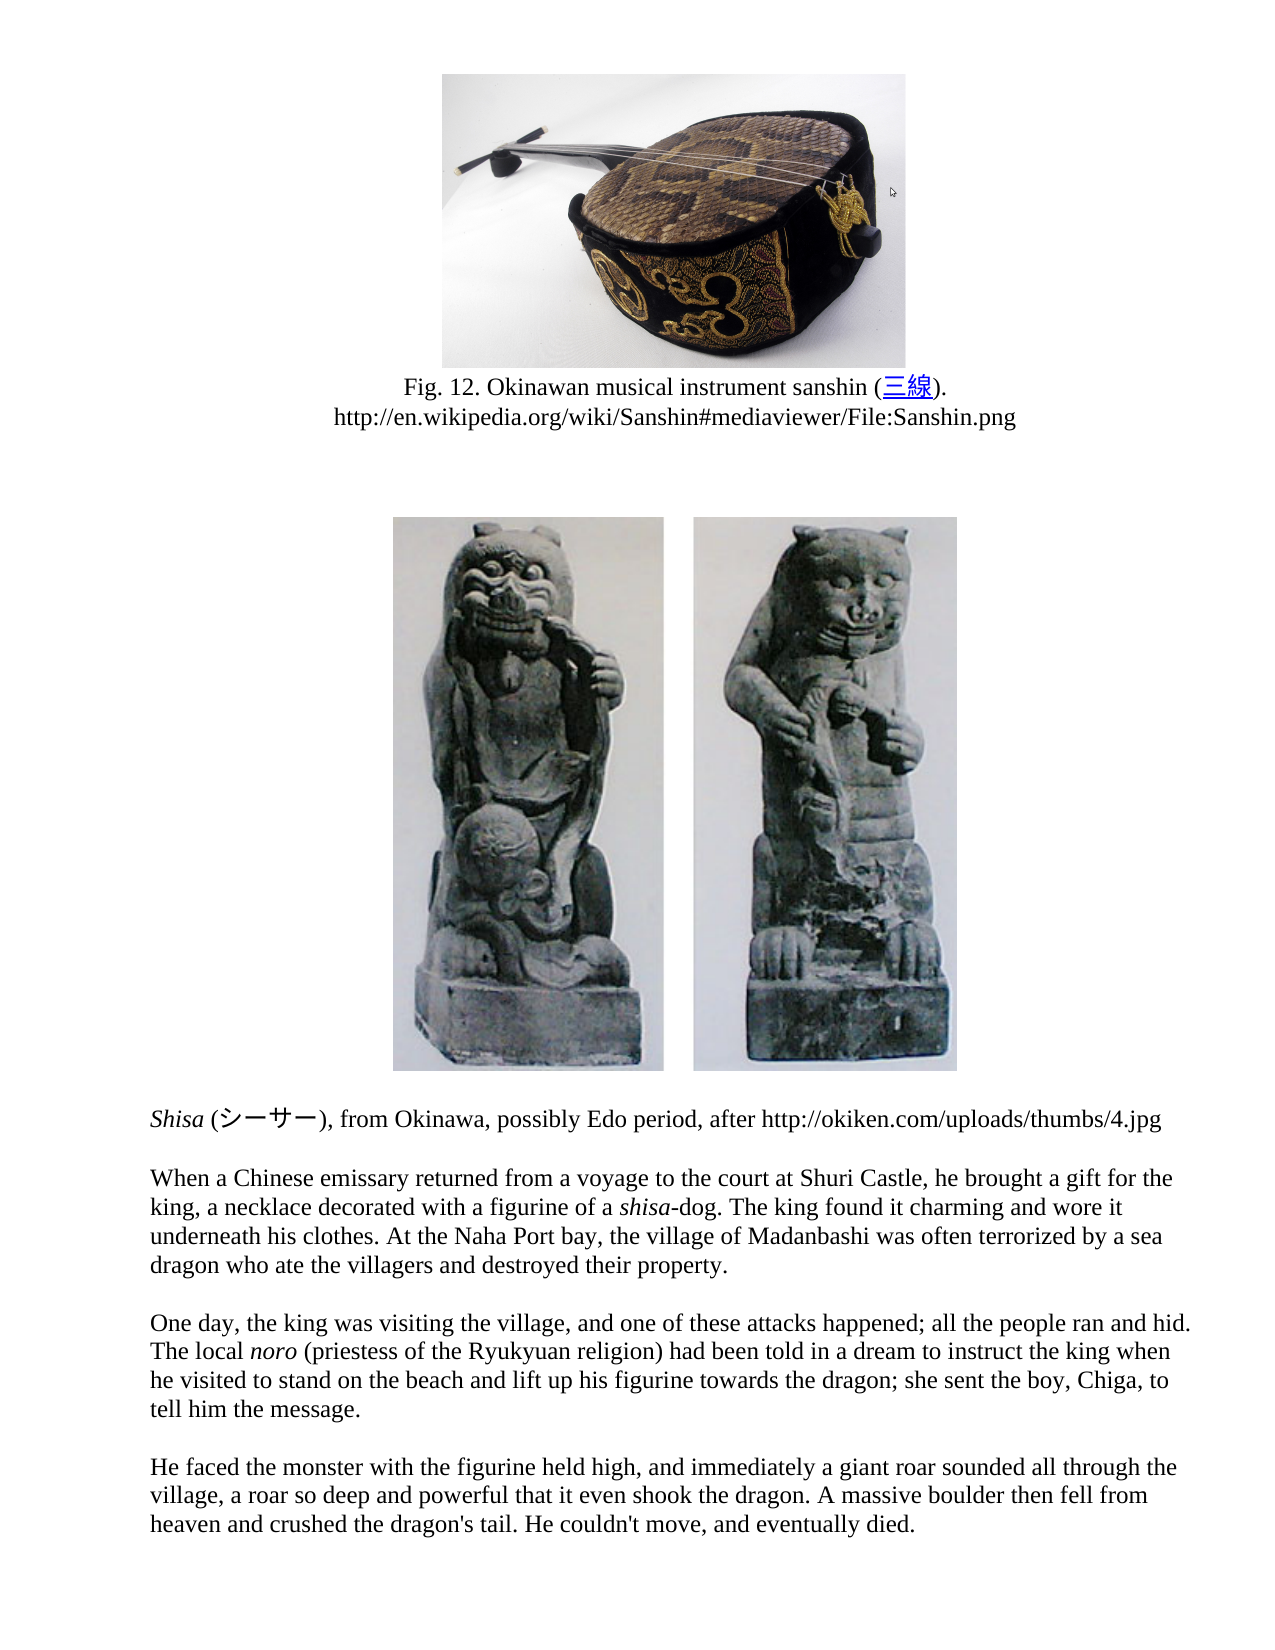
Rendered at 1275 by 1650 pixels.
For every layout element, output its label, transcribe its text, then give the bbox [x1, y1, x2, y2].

text When a Chinese emissary returned from a voyage to the court at , he brought a gift for the king, a necklace decorated with a figurine of a shisa-dog. The king found it charming and wore it underneath his clothes. At the bay, the was often terrorized by a sea dragon who ate the villagers and destroyed their property. [150, 1163, 1200, 1278]
text One day, the king was visiting the village, and one of these attacks happened; all the people ran and hid. The local noro (priestess of the Ryukyuan religion) had been told in a dream to instruct the king when he visited to stand on the beach and lift up his figurine towards the dragon; she sent the boy, Chiga, to tell him the message. [150, 1308, 1200, 1423]
text He faced the monster with the figurine held high, and immediately a giant roar sounded all through the village, a roar so deep and powerful that it even shook the dragon. A massive boulder then fell from heaven and crushed the dragon's tail. He couldn't move, and eventually died. [150, 1452, 1200, 1538]
text http://en.wikipedia.org/wiki/Sanshin#mediaviewer/File:Sanshin.png [150, 402, 1200, 431]
picture [393, 517, 957, 1071]
text Fig. 12. Okinawan musical instrument sanshin (三線). [150, 368, 1200, 402]
picture [442, 74, 908, 368]
text Shisa (シーサー), from , possibly period, after http://okiken.com/uploads/thumbs/4.jpg [150, 1100, 1200, 1134]
